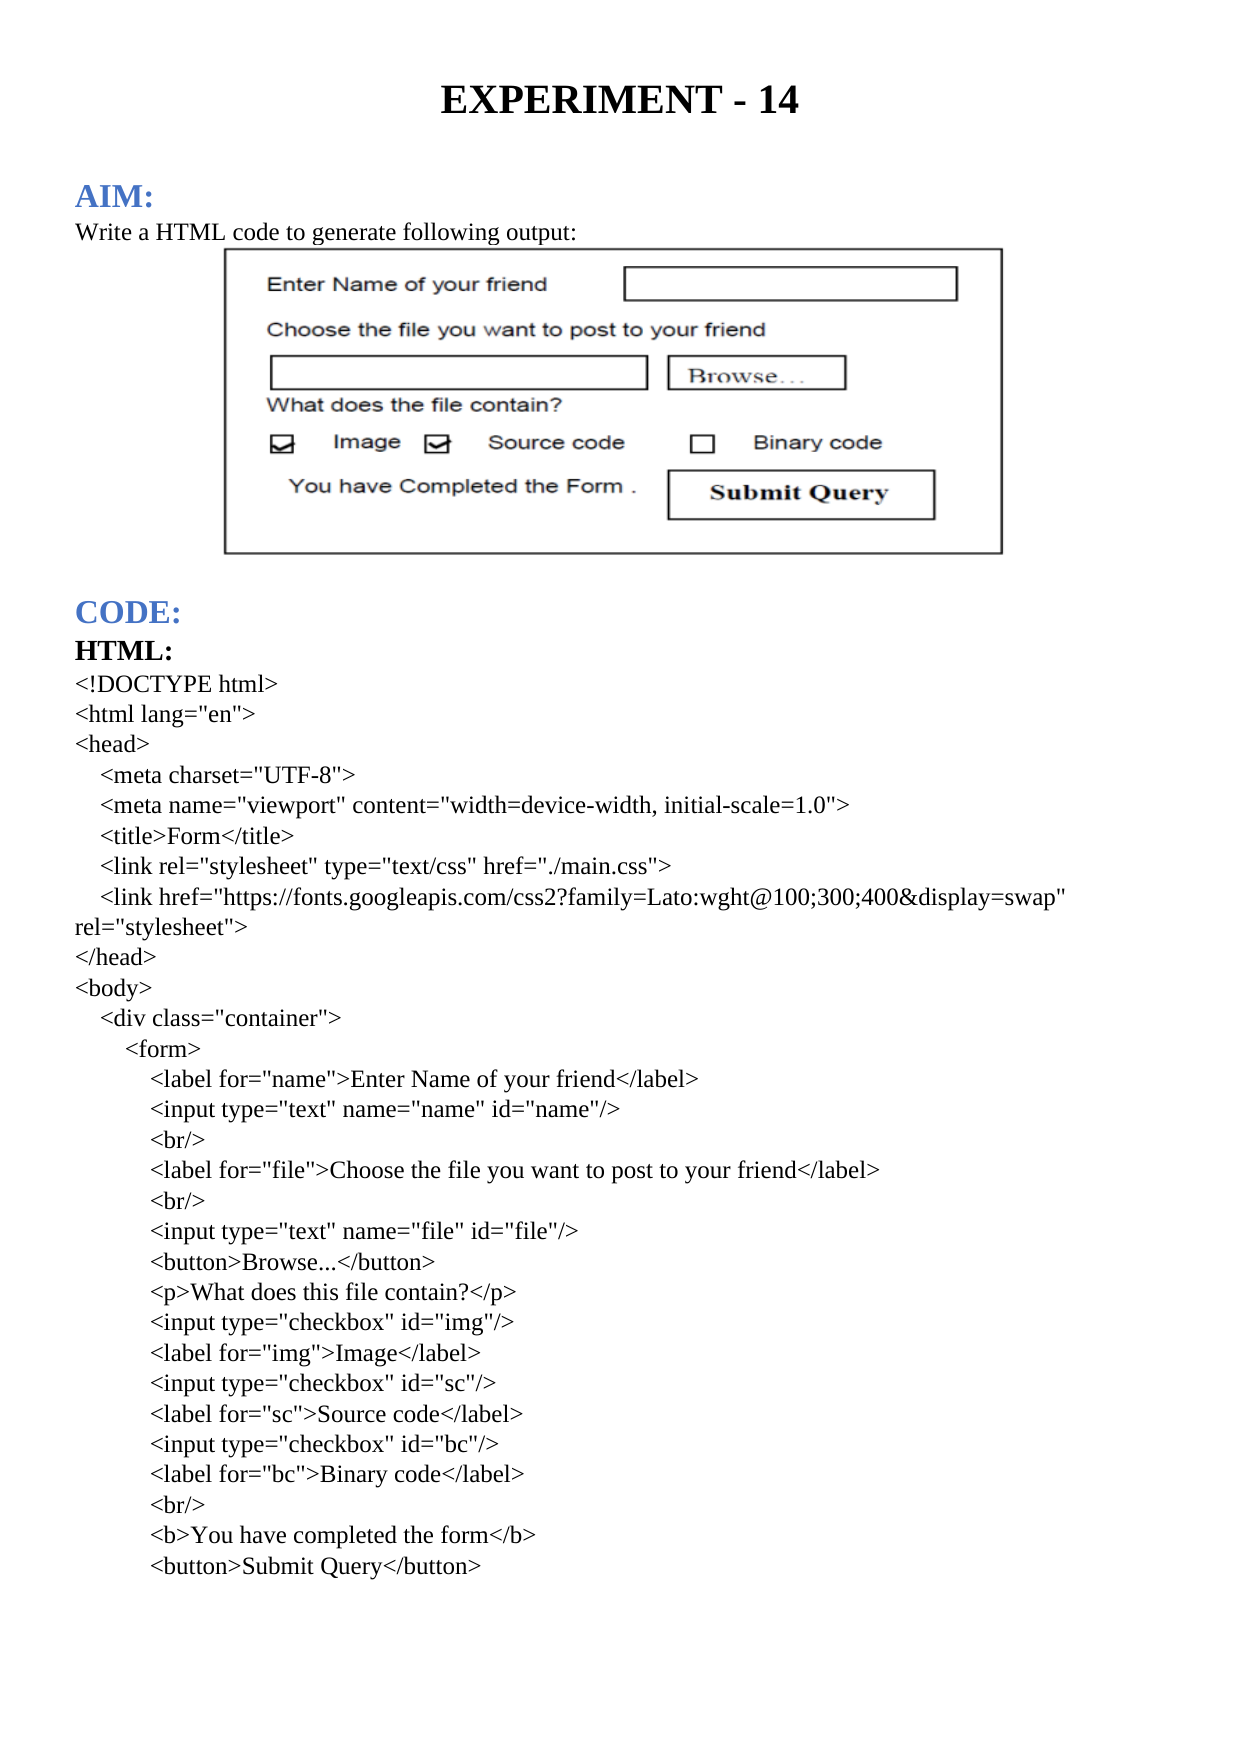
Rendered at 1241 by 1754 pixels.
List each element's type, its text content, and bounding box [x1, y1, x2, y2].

text <input type="text" name="name" id="name"/> [74, 1094, 1165, 1123]
text <meta charset="UTF-8"> [74, 760, 1165, 789]
text <input type="text" name="file" id="file"/> [74, 1216, 1165, 1245]
text <meta name="viewport" content="width=device-width, initial-scale=1.0"> [74, 790, 1165, 819]
text Write a HTML code to generate following output: [75, 217, 1165, 246]
text <label for="sc">Source code</label> [74, 1399, 1165, 1427]
text <input type="checkbox" id="sc"/> [74, 1368, 1165, 1397]
text <head> [74, 729, 1165, 758]
text <input type="checkbox" id="bc"/> [74, 1429, 1165, 1458]
text AIM: [74, 176, 1165, 215]
text CODE: [74, 592, 1165, 631]
text <button>Submit Query</button> [74, 1551, 1165, 1579]
text <label for="name">Enter Name of your friend</label> [74, 1064, 1165, 1093]
text EXPERIMENT - 14 [74, 75, 1165, 123]
text </head> [74, 942, 1165, 971]
text <label for="file">Choose the file you want to post to your friend</label> [74, 1155, 1165, 1184]
text <label for="img">Image</label> [74, 1338, 1165, 1367]
text <title>Form</title> [74, 821, 1165, 849]
text <html lang="en"> [74, 699, 1165, 728]
text <link rel="stylesheet" type="text/css" href="./main.css"> [74, 851, 1165, 880]
text <div class="container"> [74, 1003, 1165, 1032]
text <button>Browse...</button> [74, 1247, 1165, 1275]
picture [223, 245, 1017, 563]
text <link href="https://fonts.googleapis.com/css2?family=Lato:wght@100;300;400&display=swap" rel="stylesheet"> [74, 882, 1165, 941]
text <br/> [74, 1490, 1165, 1519]
text <form> [74, 1034, 1165, 1062]
text <br/> [74, 1186, 1165, 1214]
text <br/> [74, 1125, 1165, 1154]
text <p>What does this file contain?</p> [74, 1277, 1165, 1306]
text <body> [74, 973, 1165, 1002]
text <input type="checkbox" id="img"/> [74, 1307, 1165, 1336]
text <b>You have completed the form</b> [74, 1520, 1165, 1549]
text <!DOCTYPE html> [74, 669, 1165, 697]
text HTML: [74, 633, 1165, 667]
text <label for="bc">Binary code</label> [74, 1459, 1165, 1488]
